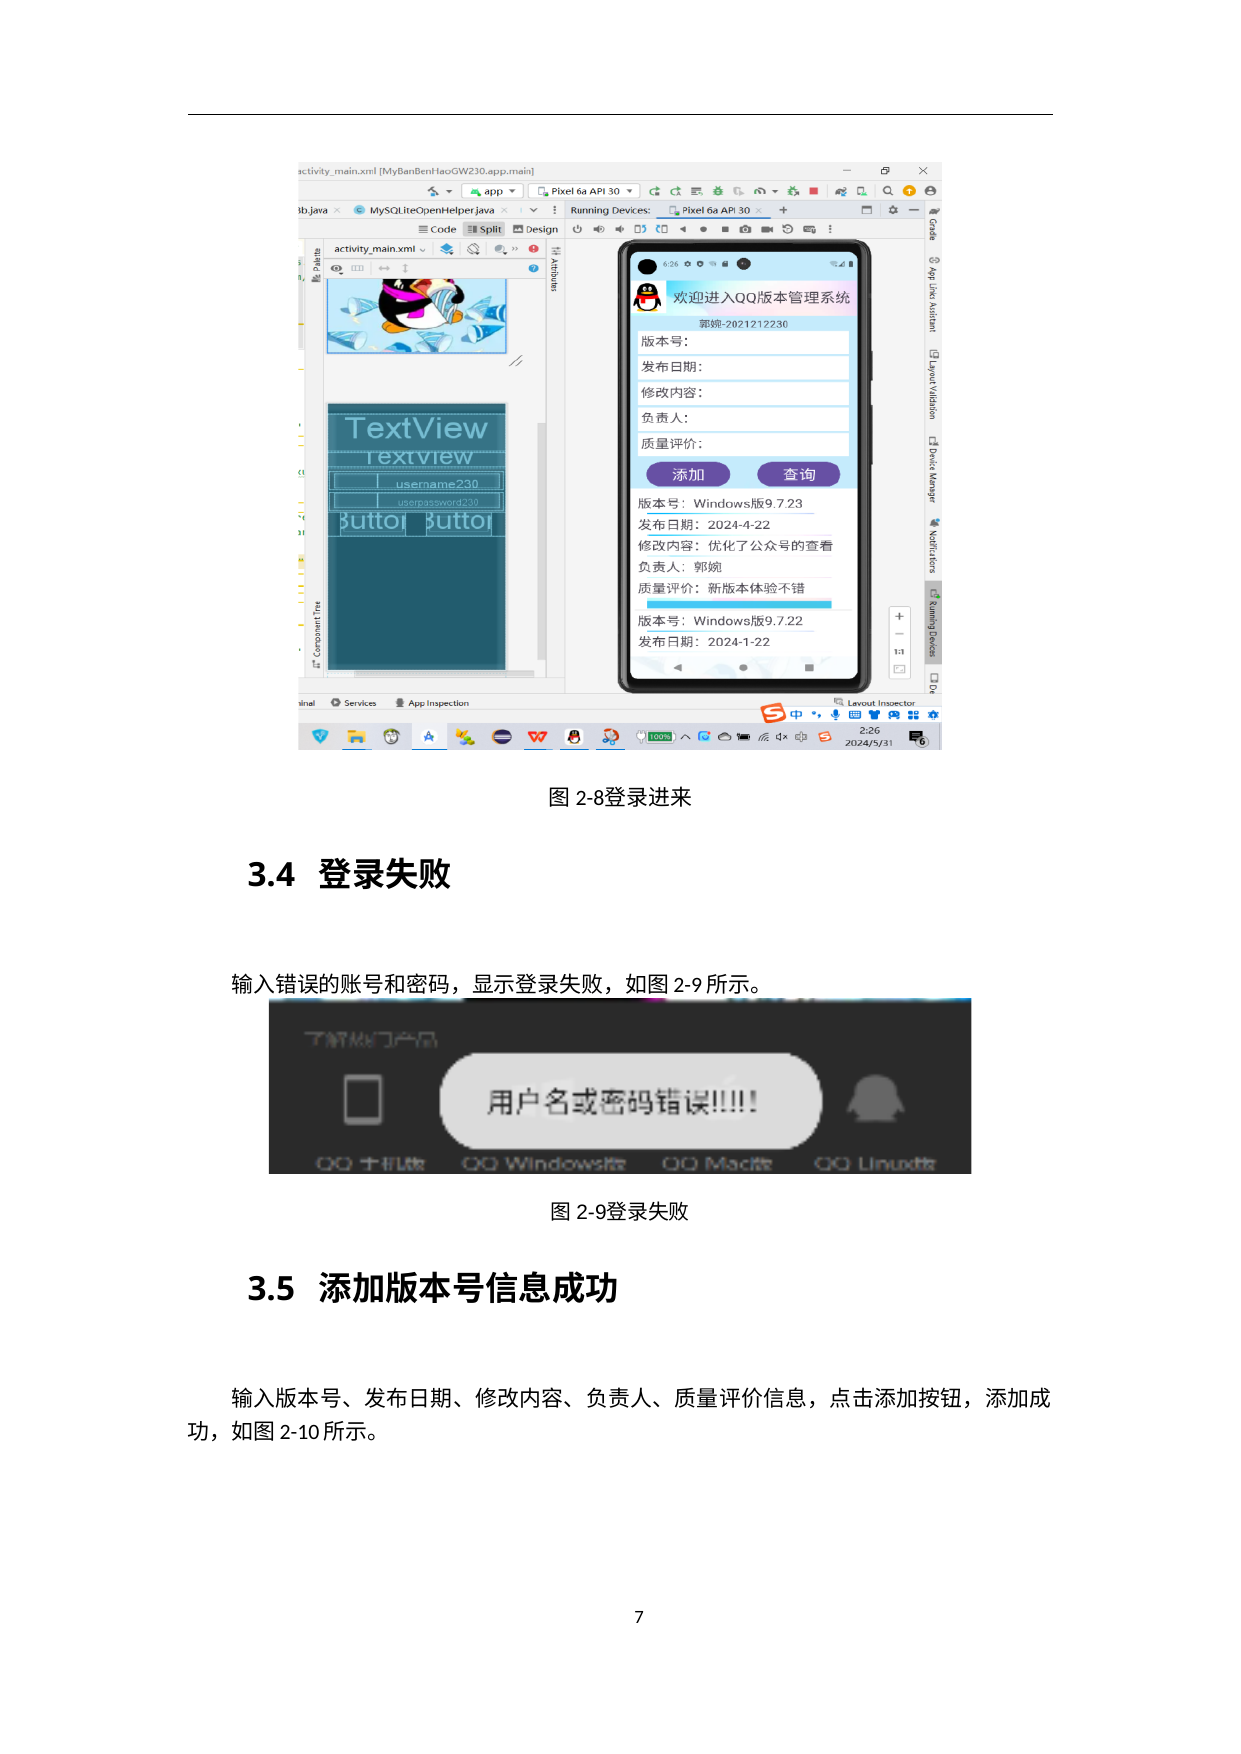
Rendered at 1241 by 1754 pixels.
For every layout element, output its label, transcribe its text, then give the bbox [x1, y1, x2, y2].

picture [268, 998, 972, 1174]
subtitle 添加版本号信息成功 [247, 1253, 1053, 1318]
subtitle 登录失败 [247, 839, 1053, 904]
picture [298, 162, 942, 750]
text 输入错误的账号和密码，显示登录失败，如图2-9所示。 [187, 966, 1053, 999]
text 输入版本号、发布日期、修改内容、负责人、质量评价信息，点击添加按钮，添加成功，如图2-10所示。 [187, 1381, 1053, 1446]
